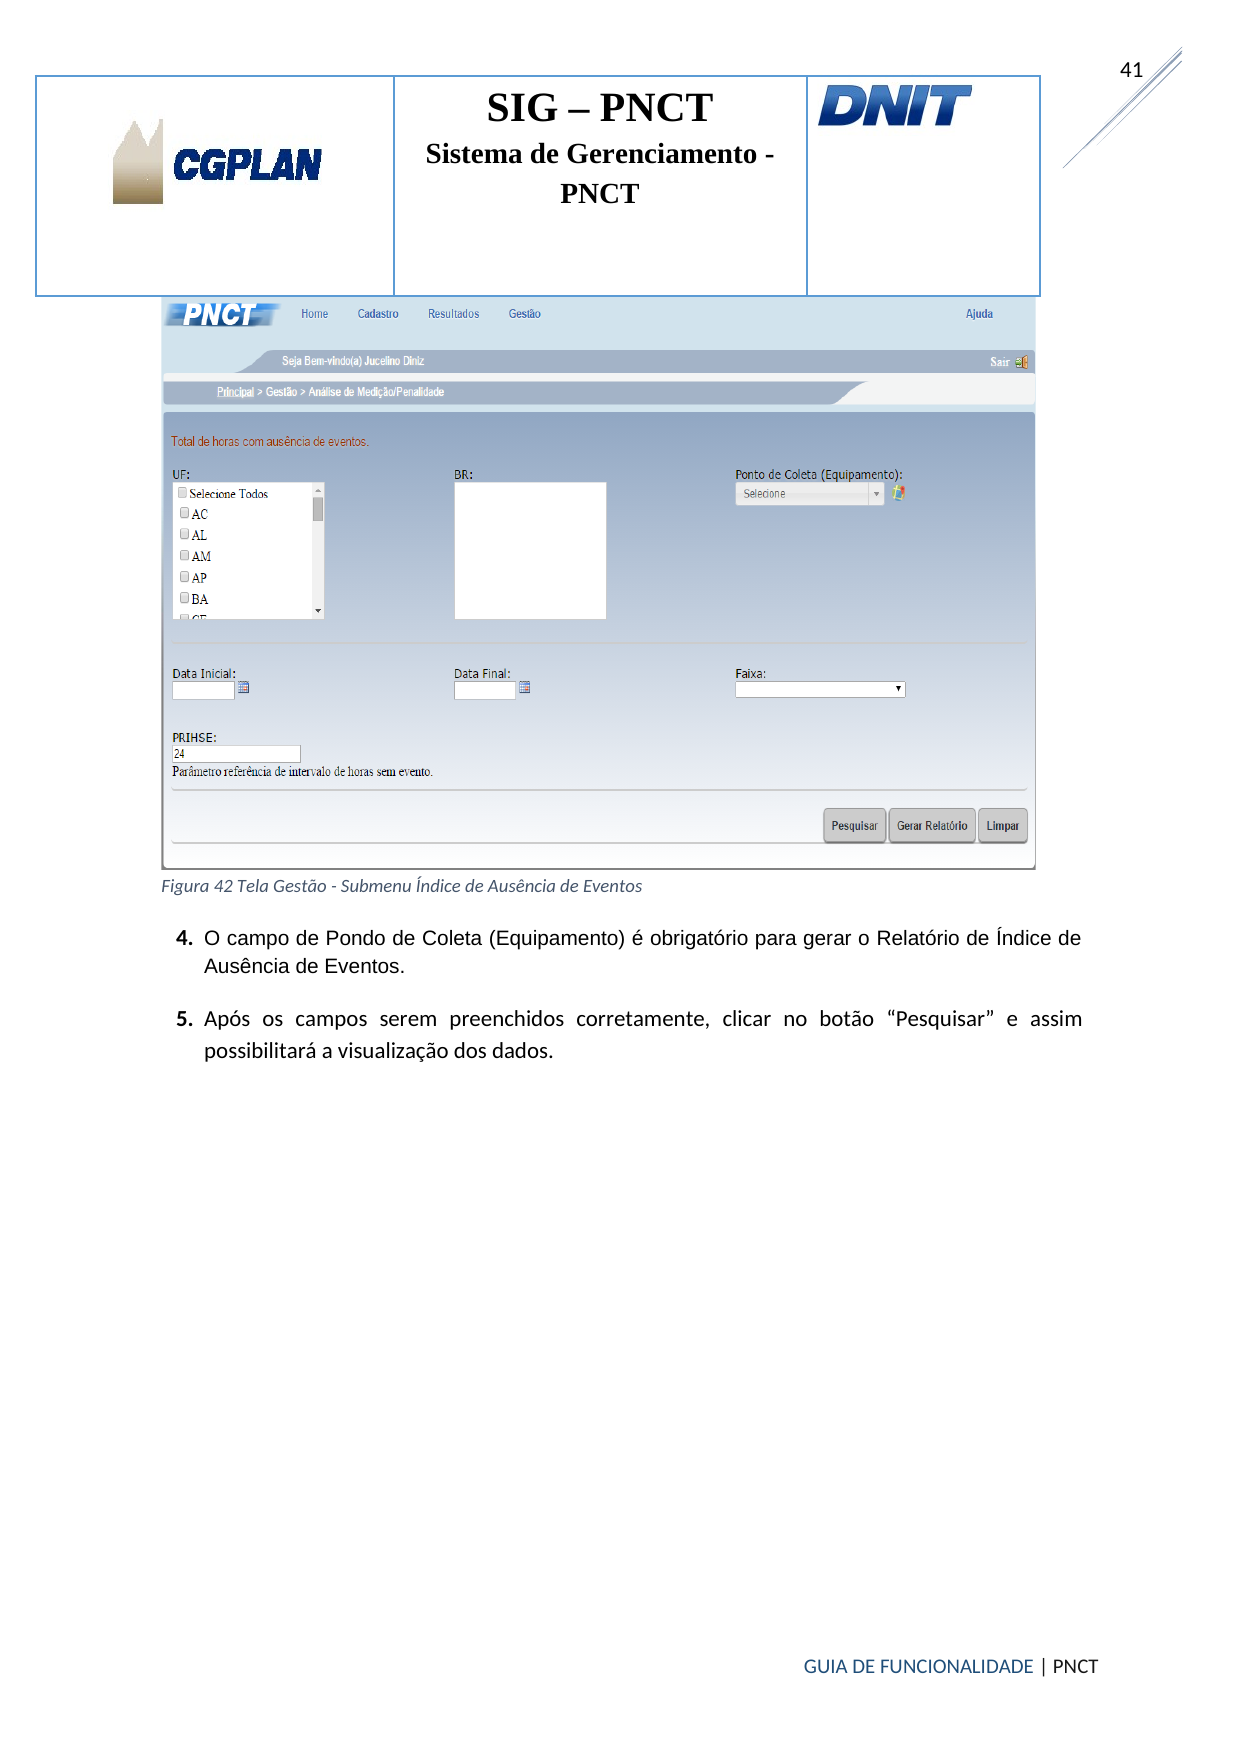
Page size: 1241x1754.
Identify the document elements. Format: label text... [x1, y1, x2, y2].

list O campo de Pondo de Coleta (Equipamento) é obrigatório para gerar o Relatório de Índice de Ausência de Eventos. [176, 923, 1083, 978]
picture [161, 297, 1036, 870]
text Figura 42 Tela Gestão - Submenu Índice de Ausência de Eventos [161, 874, 1100, 897]
picture [107, 110, 322, 214]
list Após os campos serem preenchidos corretamente, clicar no botão “Pesquisar” e assim possibilitará a visualização dos dados. [176, 1004, 1083, 1064]
picture [817, 77, 976, 136]
